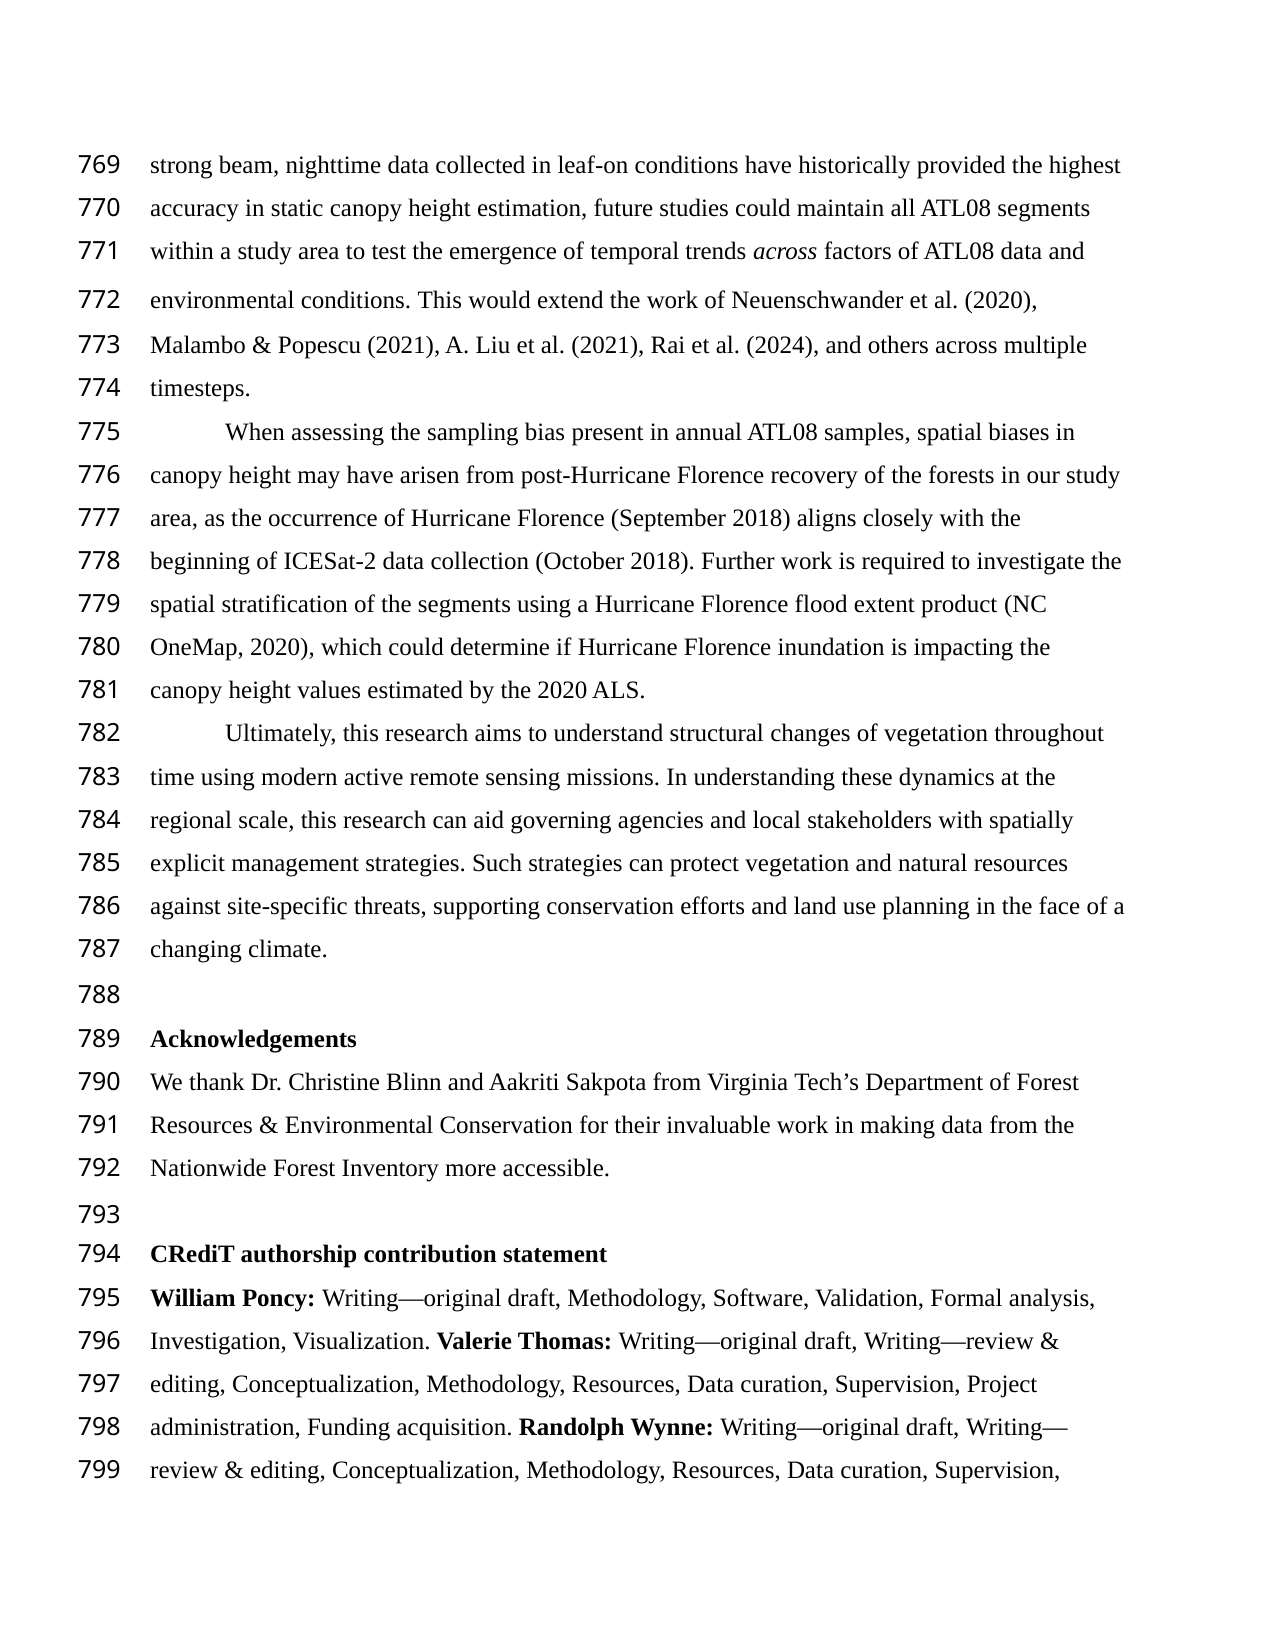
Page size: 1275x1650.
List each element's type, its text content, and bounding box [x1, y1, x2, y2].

text Ultimately, this research aims to understand structural changes of vegetation throughout time using modern active remote sensing missions. In understanding these dynamics at the regional scale, this research can aid governing agencies and local stakeholders with spatially explicit management strategies. Such strategies can protect vegetation and natural resources against site-specific threats, supporting conservation efforts and land use planning in the face of a changing climate. [150, 718, 1125, 963]
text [150, 1283, 1125, 1484]
text We thank Dr. Christine Blinn and Aakriti Sakpota from Virginia Tech’s Department of Forest Resources & Environmental Conservation for their invaluable work in making data from the Nationwide Forest Inventory more accessible. [150, 1067, 1125, 1182]
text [150, 150, 1125, 402]
text Acknowledgements [150, 1024, 1125, 1053]
text When assessing the sampling bias present in annual ATL08 samples, spatial biases in canopy height may have arisen from post-Hurricane Florence recovery of the forests in our study area, as the occurrence of Hurricane Florence (September 2018) aligns closely with the beginning of ICESat-2 data collection (October 2018). Further work is required to investigate the spatial stratification of the segments using a Hurricane Florence flood extent product (NC OneMap, 2020), which could determine if Hurricane Florence inundation is impacting the canopy height values estimated by the 2020 ALS. [150, 417, 1125, 704]
text CRediT authorship contribution statement [150, 1239, 1125, 1268]
